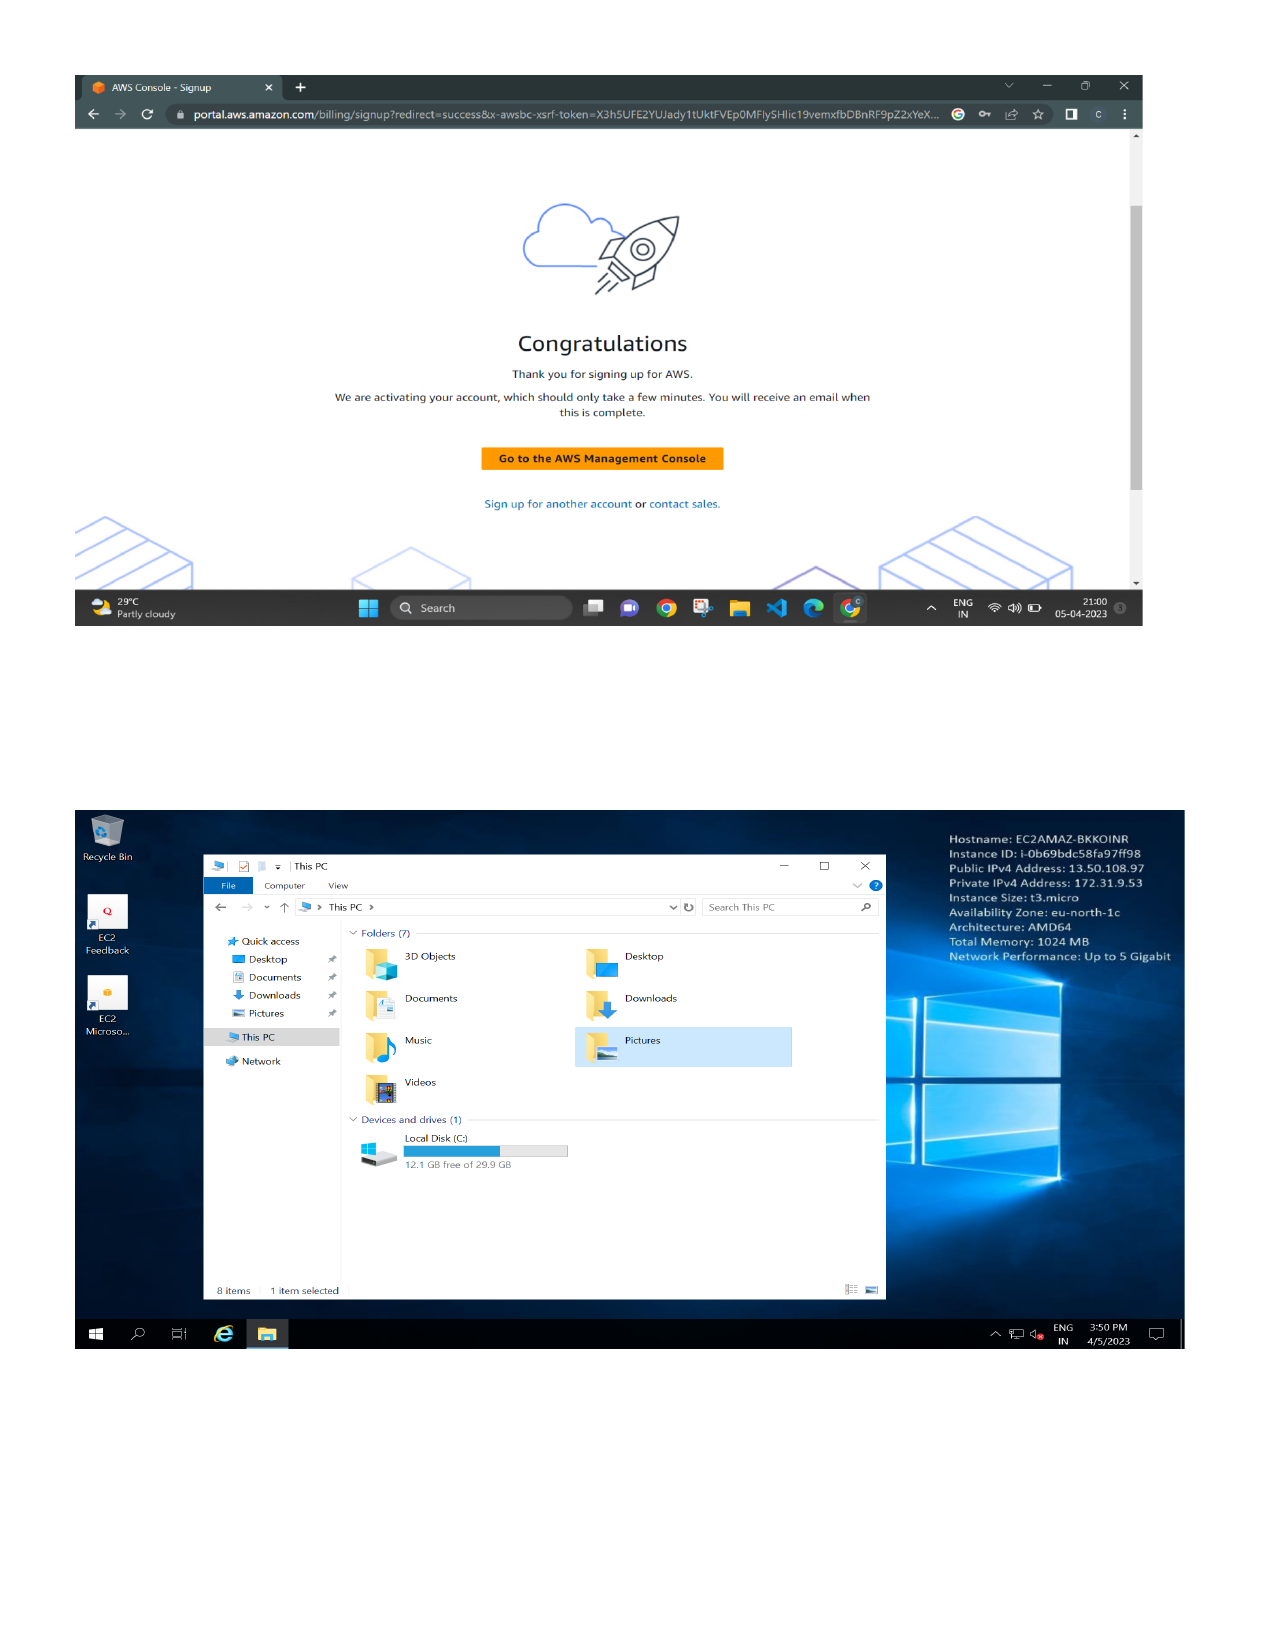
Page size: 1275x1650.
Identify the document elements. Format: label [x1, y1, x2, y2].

picture [75, 75, 1143, 626]
picture [75, 810, 1185, 1349]
